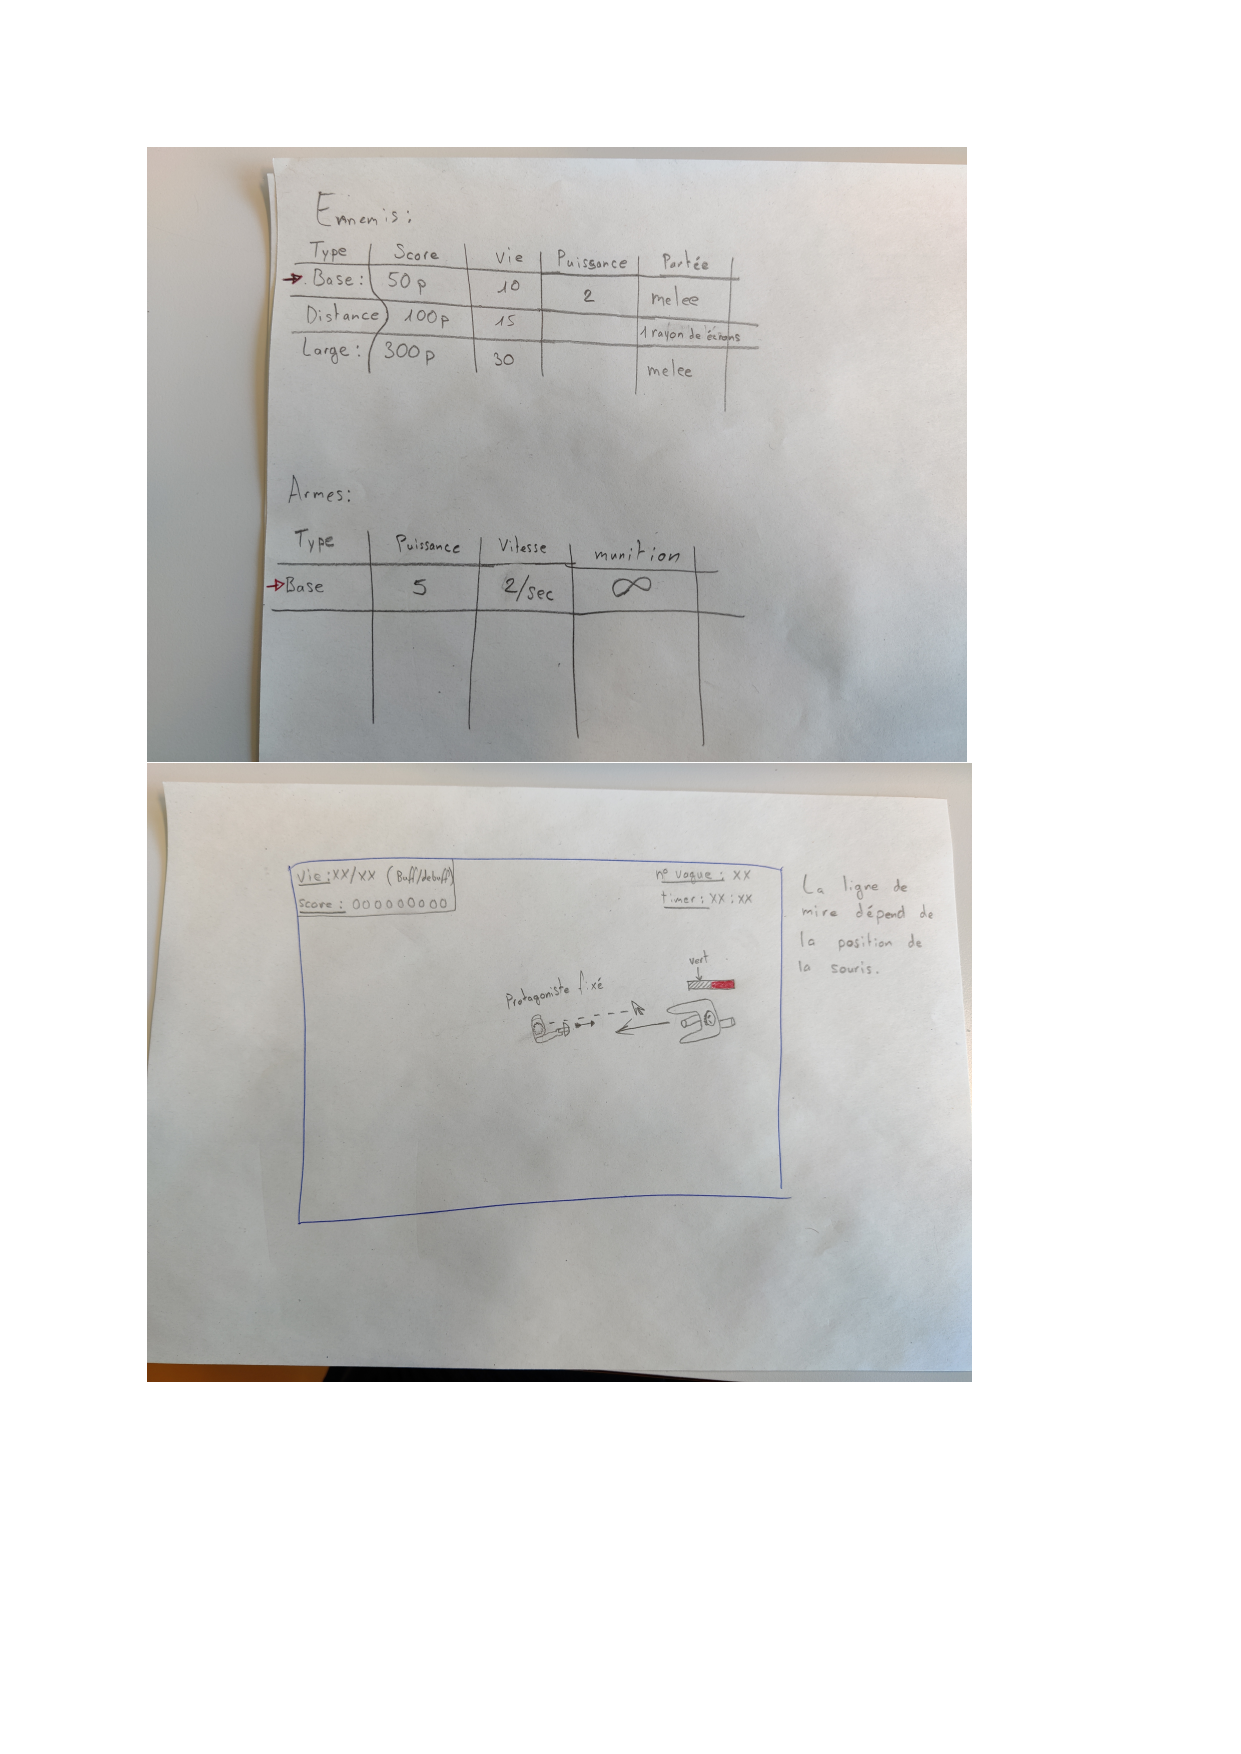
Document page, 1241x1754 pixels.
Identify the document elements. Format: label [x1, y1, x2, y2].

picture [147, 147, 967, 762]
picture [147, 763, 972, 1382]
